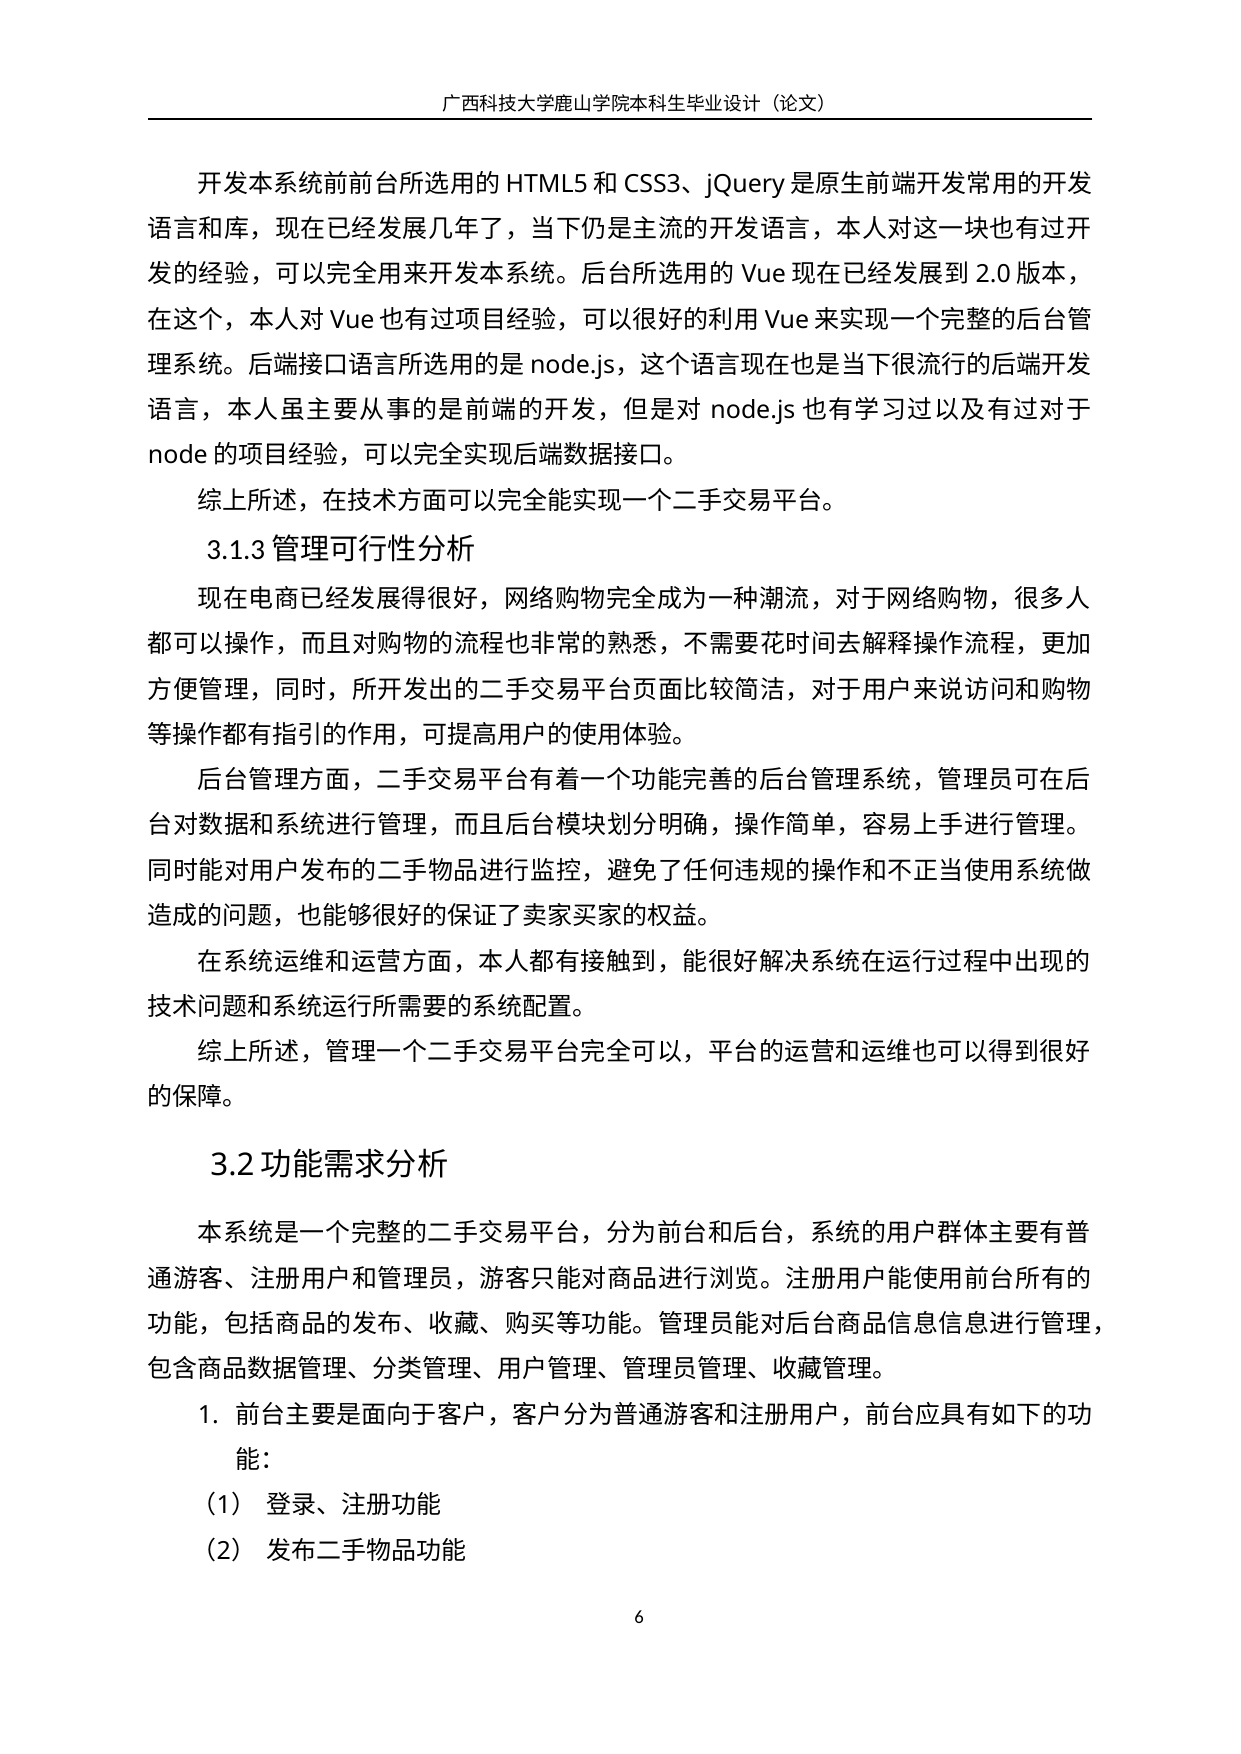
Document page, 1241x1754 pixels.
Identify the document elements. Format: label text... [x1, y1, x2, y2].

text 开发本系统前前台所选用的HTML5和CSS3、jQuery是原生前端开发常用的开发语言和库，现在已经发展几年了，当下仍是主流的开发语言，本人对这一块也有过开发的经验，可以完全用来开发本系统。后台所选用的Vue现在已经发展到2.0版本，在这个，本人对Vue也有过项目经验，可以很好的利用Vue来实现一个完整的后台管理系统。后端接口语言所选用的是node.js，这个语言现在也是当下很流行的后端开发语言，本人虽主要从事的是前端的开发，但是对node.js也有学习过以及有过对于node的项目经验，可以完全实现后端数据接口。 [148, 163, 1092, 471]
list 前台主要是面向于客户，客户分为普通游客和注册用户，前台应具有如下的功能： [198, 1394, 1092, 1476]
text 后台管理方面，二手交易平台有着一个功能完善的后台管理系统，管理员可在后台对数据和系统进行管理，而且后台模块划分明确，操作简单，容易上手进行管理。同时能对用户发布的二手物品进行监控，避免了任何违规的操作和不正当使用系统做造成的问题，也能够很好的保证了卖家买家的权益。 [148, 760, 1092, 932]
text 现在电商已经发展得很好，网络购物完全成为一种潮流，对于网络购物，很多人都可以操作，而且对购物的流程也非常的熟悉，不需要花时间去解释操作流程，更加方便管理，同时，所开发出的二手交易平台页面比较简洁，对于用户来说访问和购物等操作都有指引的作用，可提高用户的使用体验。 [148, 578, 1092, 751]
text 本系统是一个完整的二手交易平台，分为前台和后台，系统的用户群体主要有普通游客、注册用户和管理员，游客只能对商品进行浏览。注册用户能使用前台所有的功能，包括商品的发布、收藏、购买等功能。管理员能对后台商品信息信息进行管理，包含商品数据管理、分类管理、用户管理、管理员管理、收藏管理。 [148, 1213, 1092, 1385]
subtitle 3.1.3管理可行性分析 [148, 526, 1092, 568]
list 登录、注册功能 [191, 1485, 1092, 1521]
list 发布二手物品功能 [191, 1530, 1092, 1566]
text 综上所述，管理一个二手交易平台完全可以，平台的运营和运维也可以得到很好的保障。 [148, 1032, 1092, 1113]
text 综上所述，在技术方面可以完全能实现一个二手交易平台。 [148, 480, 1092, 517]
text 3.2功能需求分析 [148, 1139, 1092, 1184]
text 在系统运维和运营方面，本人都有接触到，能很好解决系统在运行过程中出现的技术问题和系统运行所需要的系统配置。 [148, 941, 1092, 1022]
